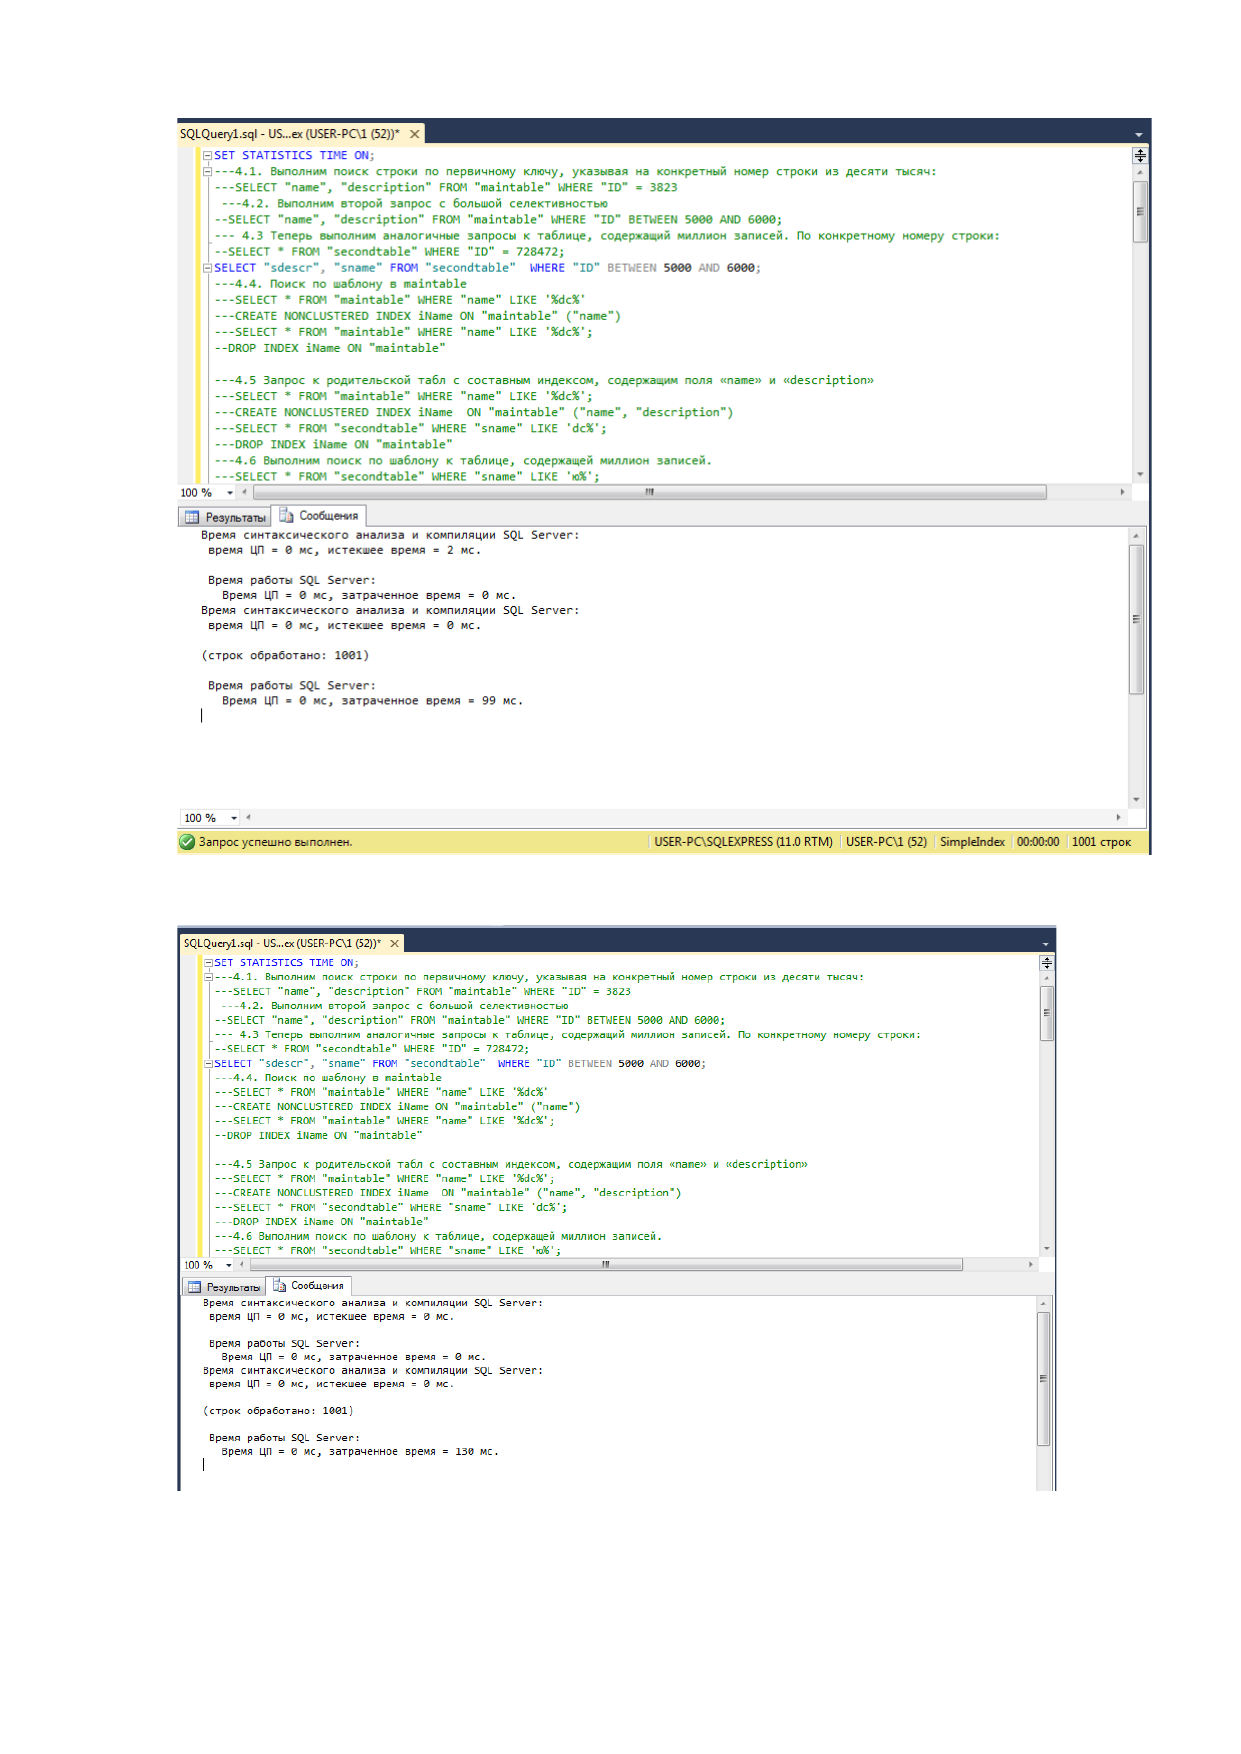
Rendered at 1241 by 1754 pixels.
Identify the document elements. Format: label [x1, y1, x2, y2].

picture [177, 118, 1152, 855]
picture [177, 925, 1057, 1491]
